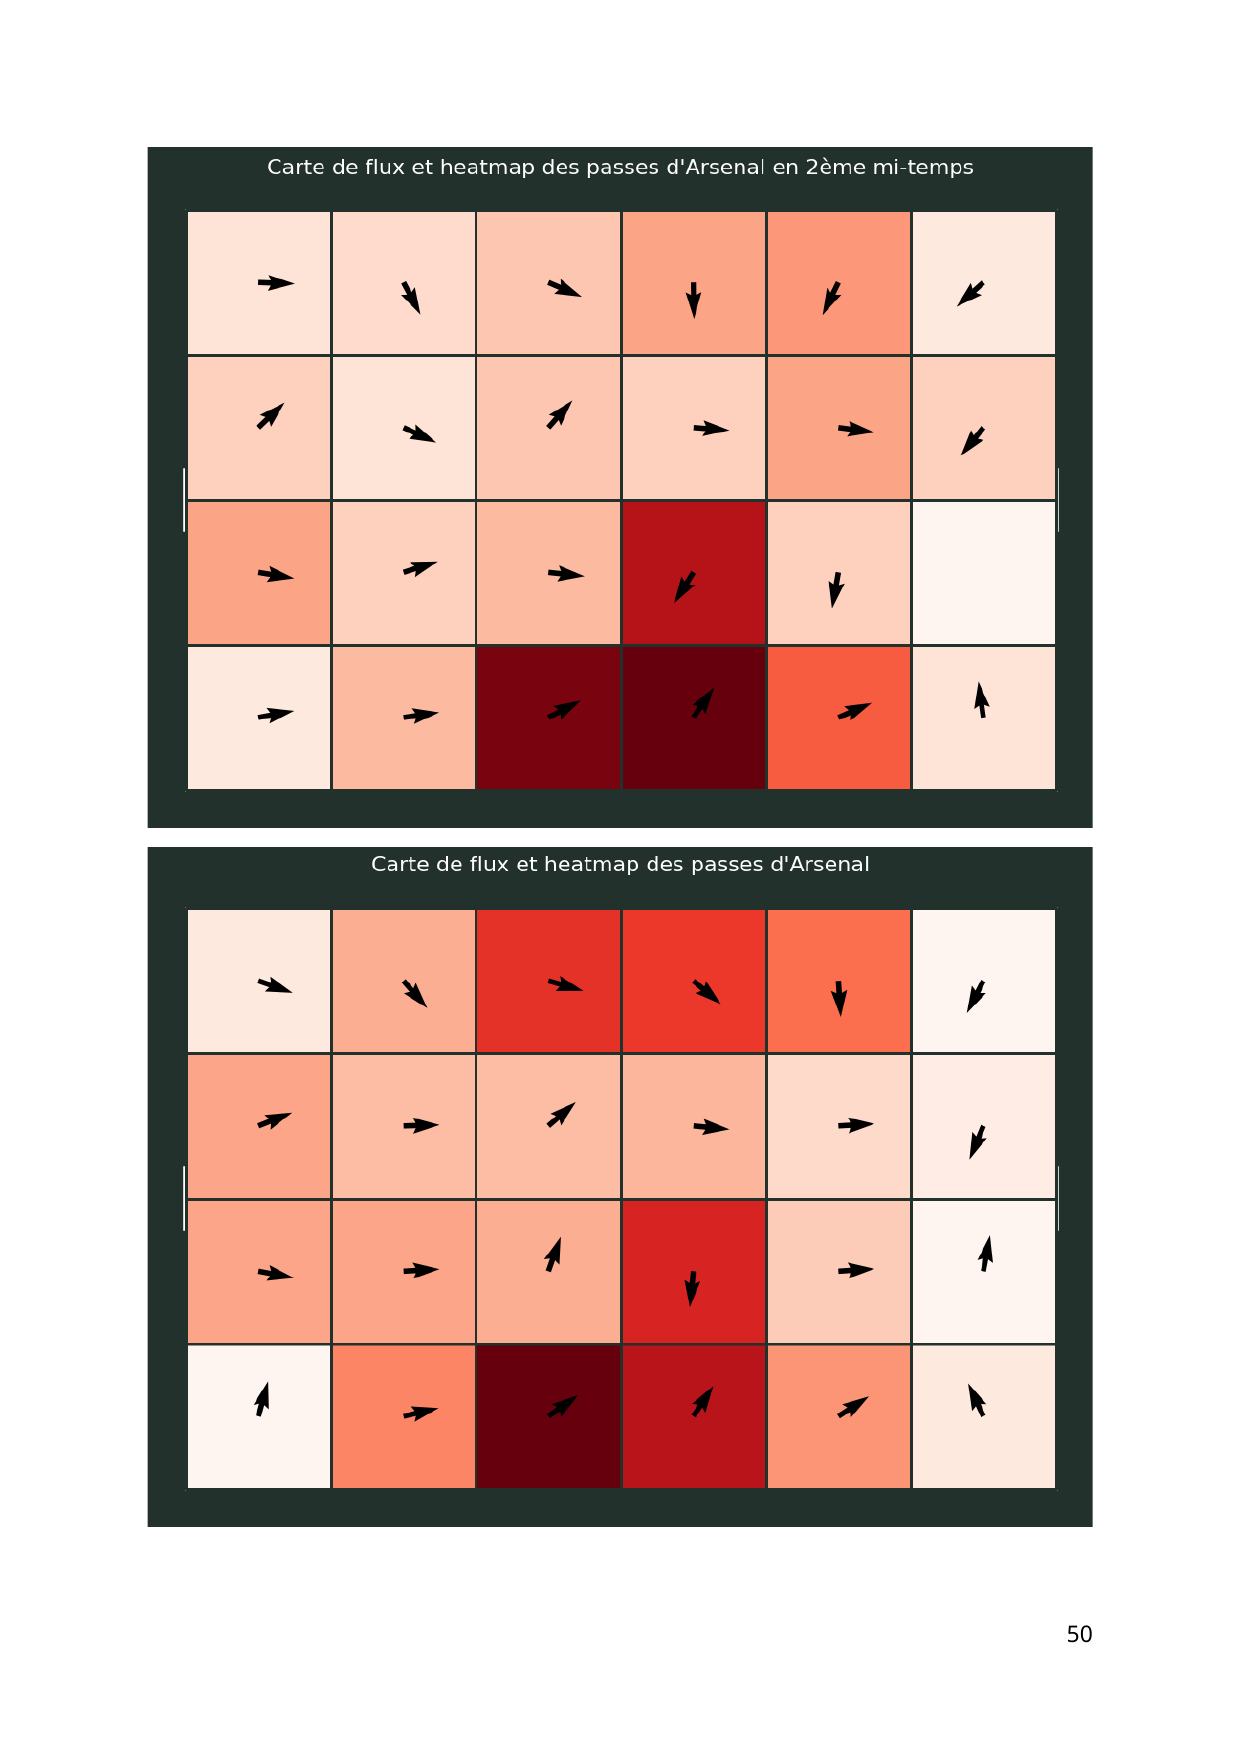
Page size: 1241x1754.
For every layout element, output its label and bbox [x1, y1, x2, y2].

picture [147, 847, 1093, 1527]
picture [147, 147, 1093, 828]
